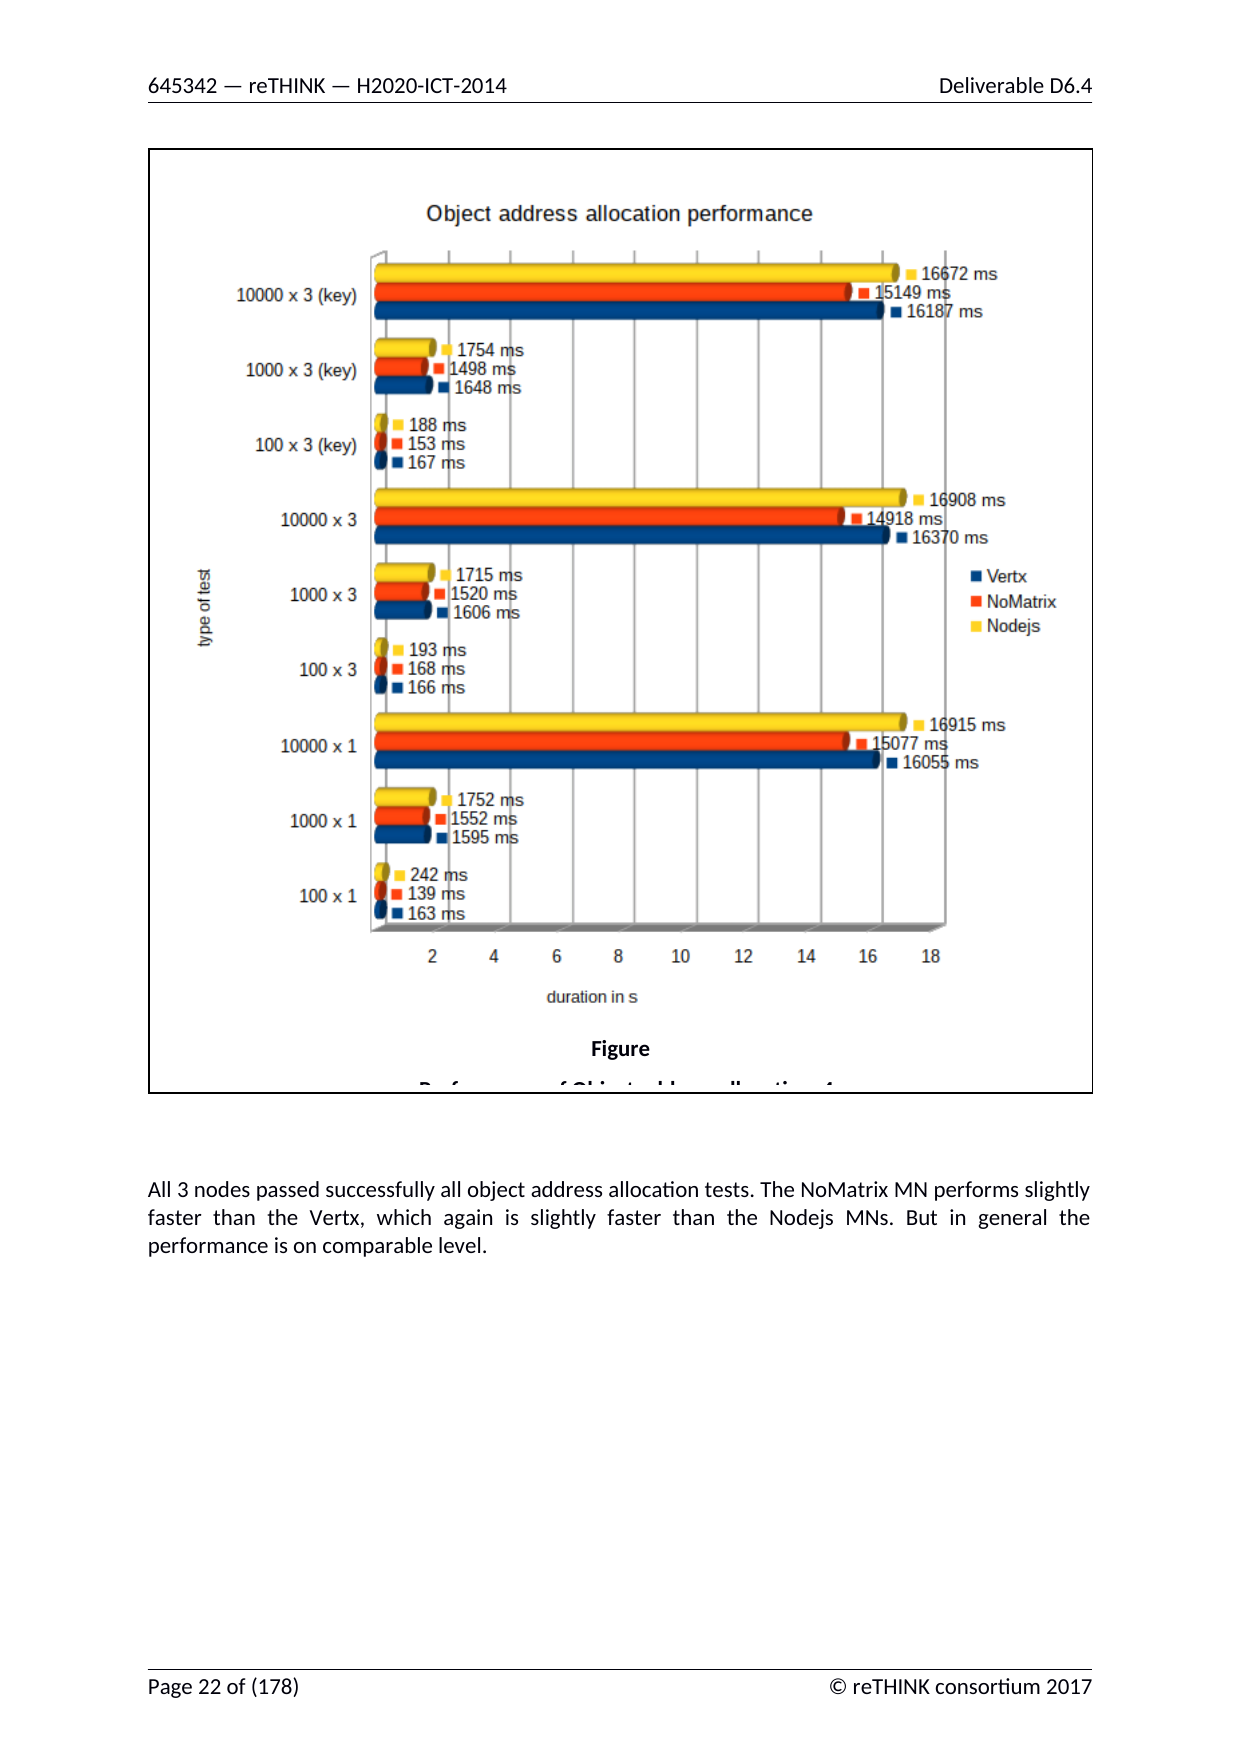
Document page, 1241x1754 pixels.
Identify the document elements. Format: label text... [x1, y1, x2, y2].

picture [167, 169, 1074, 1035]
text All 3 nodes passed successfully all object address allocation tests. The NoMatrix MN performs slightly faster than the Vertx, which again is slightly faster than the Nodejs MNs. But in general the performance is on comparable level. [148, 1175, 1092, 1259]
